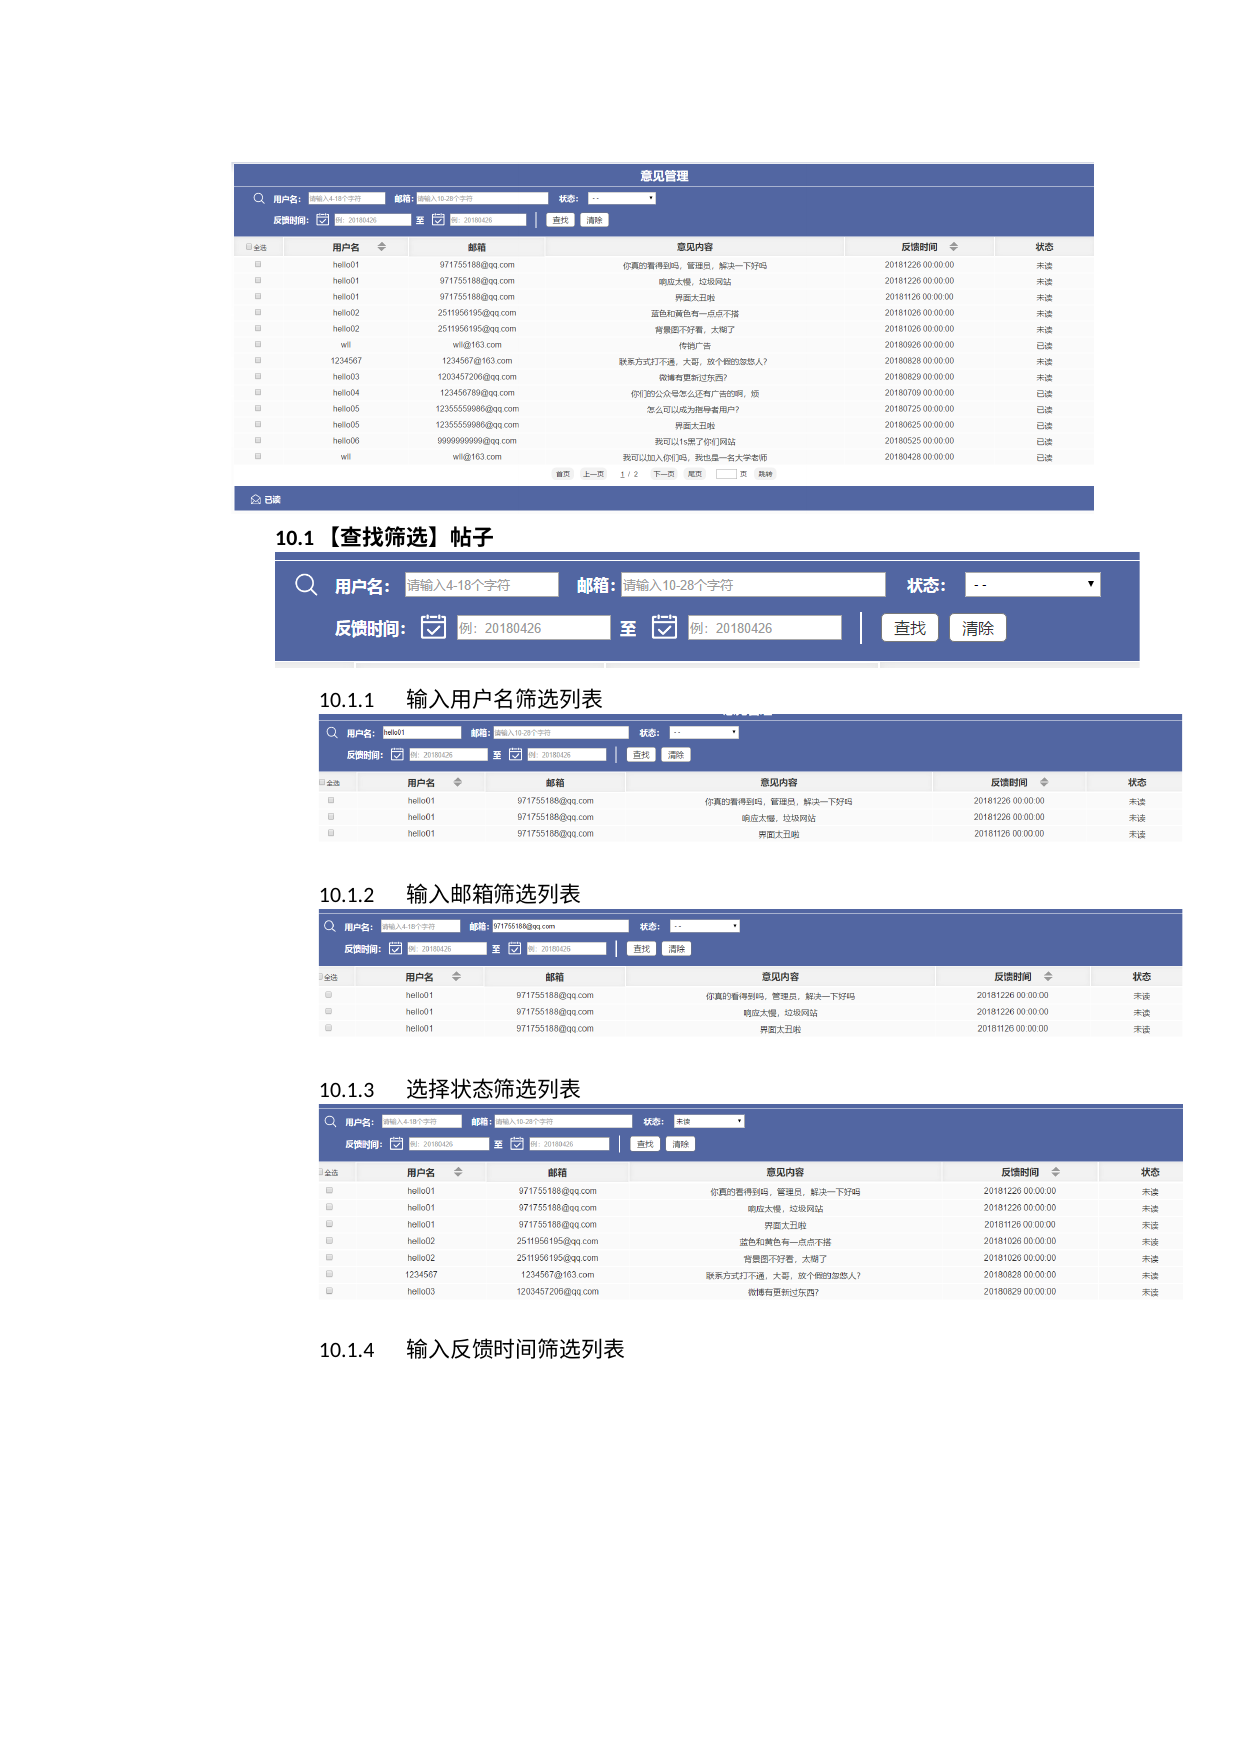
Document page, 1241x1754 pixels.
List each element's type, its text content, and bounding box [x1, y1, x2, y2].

picture [318, 1104, 1183, 1305]
list 10.1.4 输入反馈时间筛选列表 [275, 1332, 1053, 1364]
picture [231, 162, 1094, 514]
picture [318, 909, 1183, 1043]
picture [318, 714, 1183, 854]
list 10.1 【查找筛选】帖子 [231, 519, 1053, 552]
list 10.1.3 选择状态筛选列表 [275, 1072, 1053, 1104]
picture [275, 552, 1140, 668]
list 10.1.2 输入邮箱筛选列表 [275, 877, 1053, 909]
list 10.1.1 输入用户名筛选列表 [275, 682, 1053, 714]
